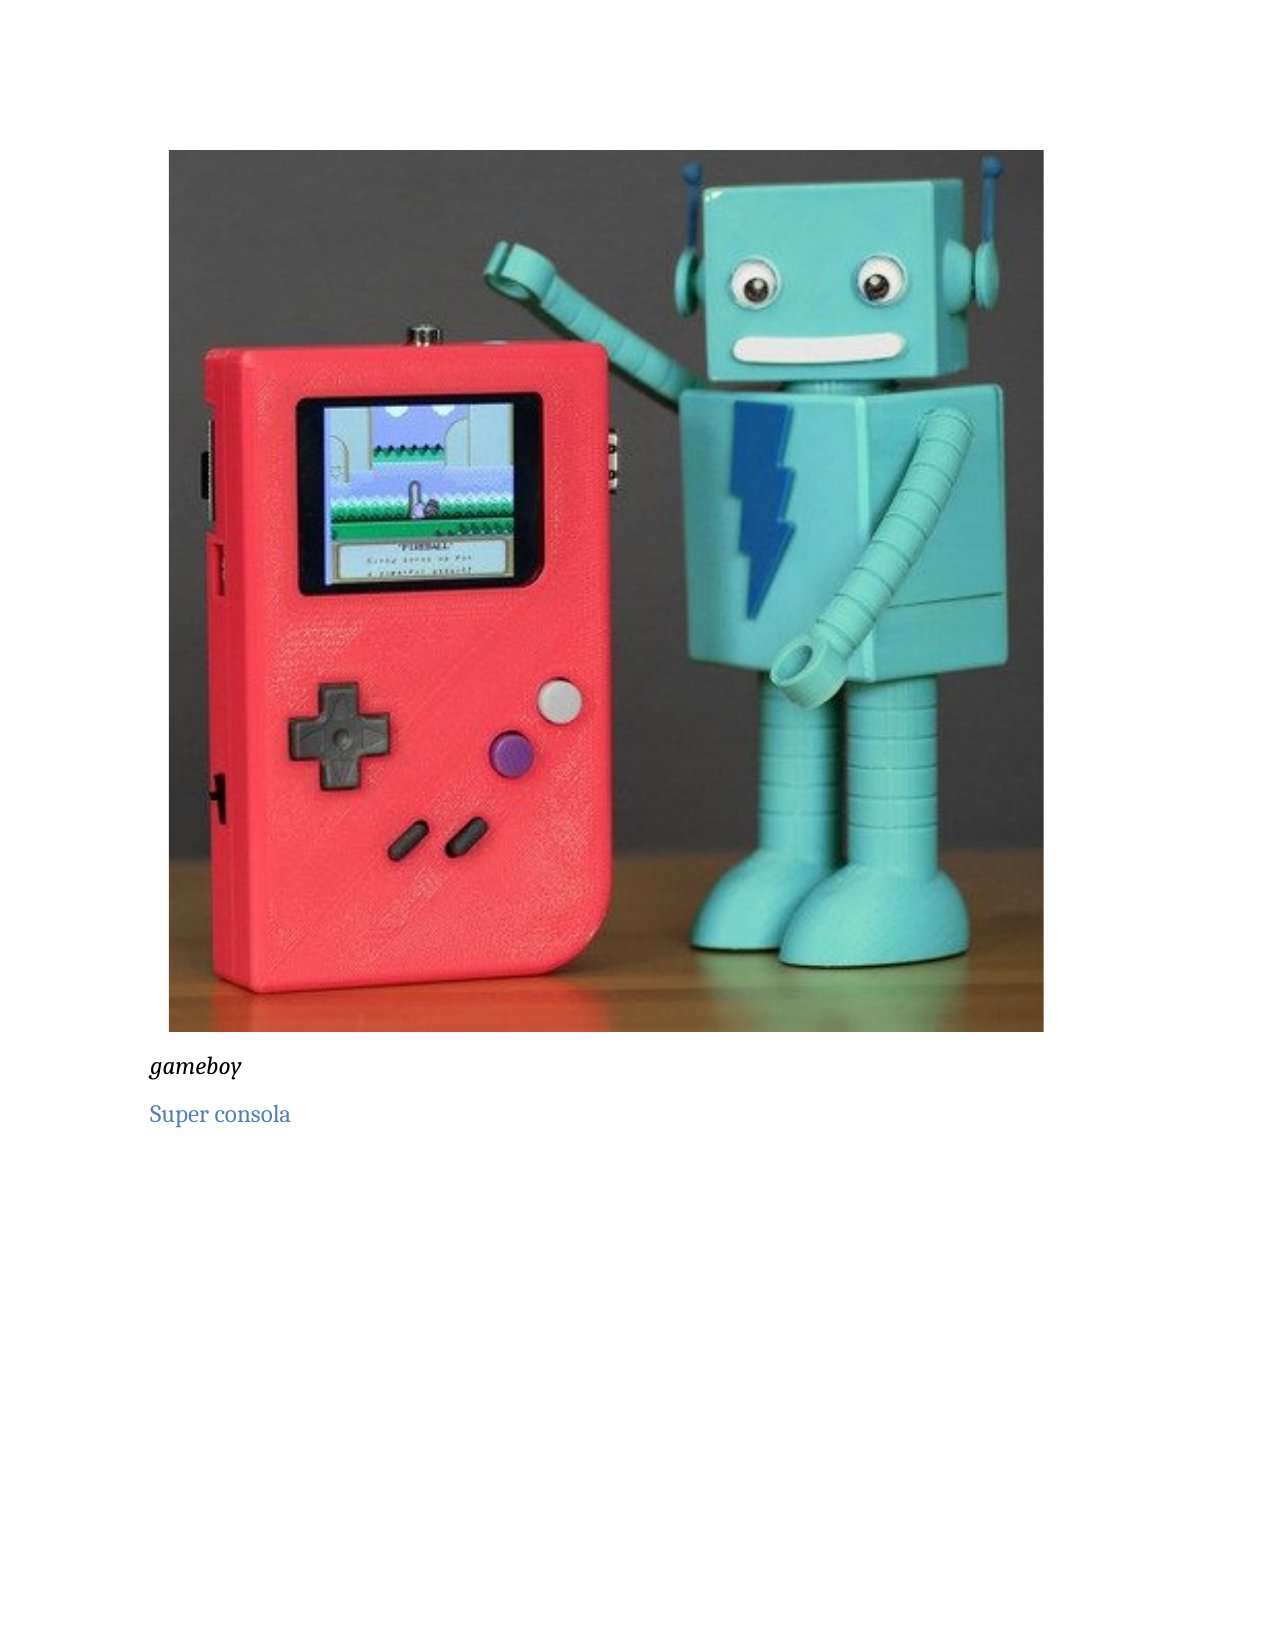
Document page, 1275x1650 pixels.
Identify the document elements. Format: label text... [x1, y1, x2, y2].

text gameboy [150, 1052, 1125, 1081]
text Super consola [150, 1099, 1125, 1128]
picture [168, 150, 1044, 1032]
